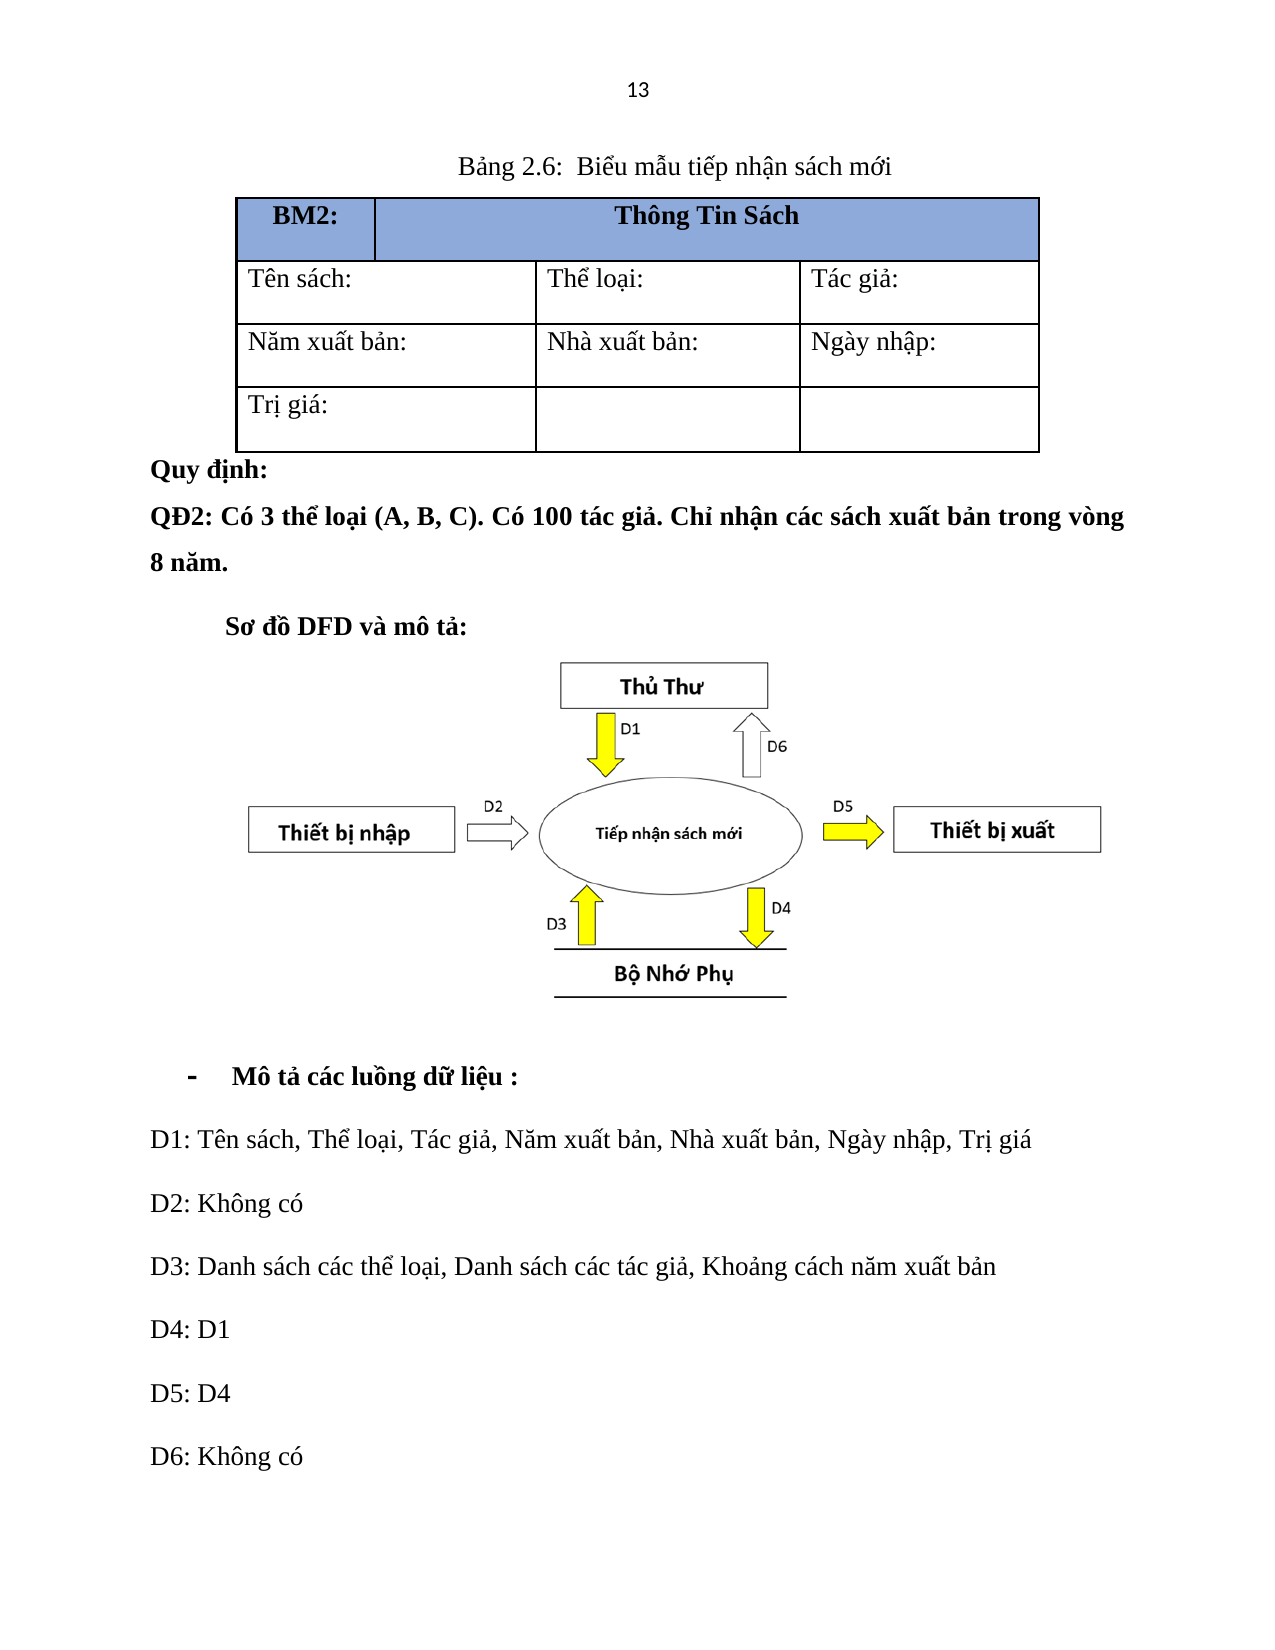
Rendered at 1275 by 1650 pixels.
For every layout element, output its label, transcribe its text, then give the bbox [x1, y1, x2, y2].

table_cell Tác giả: [801, 262, 1038, 323]
text D3: Danh sách các thể loại, Danh sách các tác giả, Khoảng cách năm xuất bản [150, 1250, 1125, 1281]
text D1: Tên sách, Thể loại, Tác giả, Năm xuất bản, Nhà xuất bản, Ngày nhập, Trị giá [150, 1124, 1125, 1155]
text Quy định: [150, 453, 1125, 484]
text Bảng 2.6: Biểu mẫu tiếp nhận sách mới [225, 150, 1125, 181]
picture [225, 656, 1137, 1005]
text D4: D1 [150, 1314, 1125, 1345]
text D2: Không có [150, 1187, 1125, 1218]
table_cell Năm xuất bản: [238, 325, 535, 386]
list Mô tả các luồng dữ liệu : [187, 1060, 1125, 1091]
table_cell [801, 388, 1038, 451]
text QĐ2: Có 3 thể loại (A, B, C). Có 100 tác giả. Chỉ nhận các sách xuất bản trong vòng 8 năm. [150, 500, 1125, 578]
table_cell Ngày nhập: [801, 325, 1038, 386]
table_header Thông Tin Sách [376, 199, 1038, 260]
table_cell Thể loại: [537, 262, 799, 323]
table_header BM2: [238, 199, 374, 260]
table_cell [537, 388, 799, 451]
table_cell Nhà xuất bản: [537, 325, 799, 386]
text D5: D4 [150, 1377, 1125, 1408]
text D6: Không có [150, 1440, 1125, 1471]
table_cell Tên sách: [238, 262, 535, 323]
text Sơ đồ DFD và mô tả: [225, 610, 1125, 641]
table_cell Trị giá: [238, 388, 535, 451]
